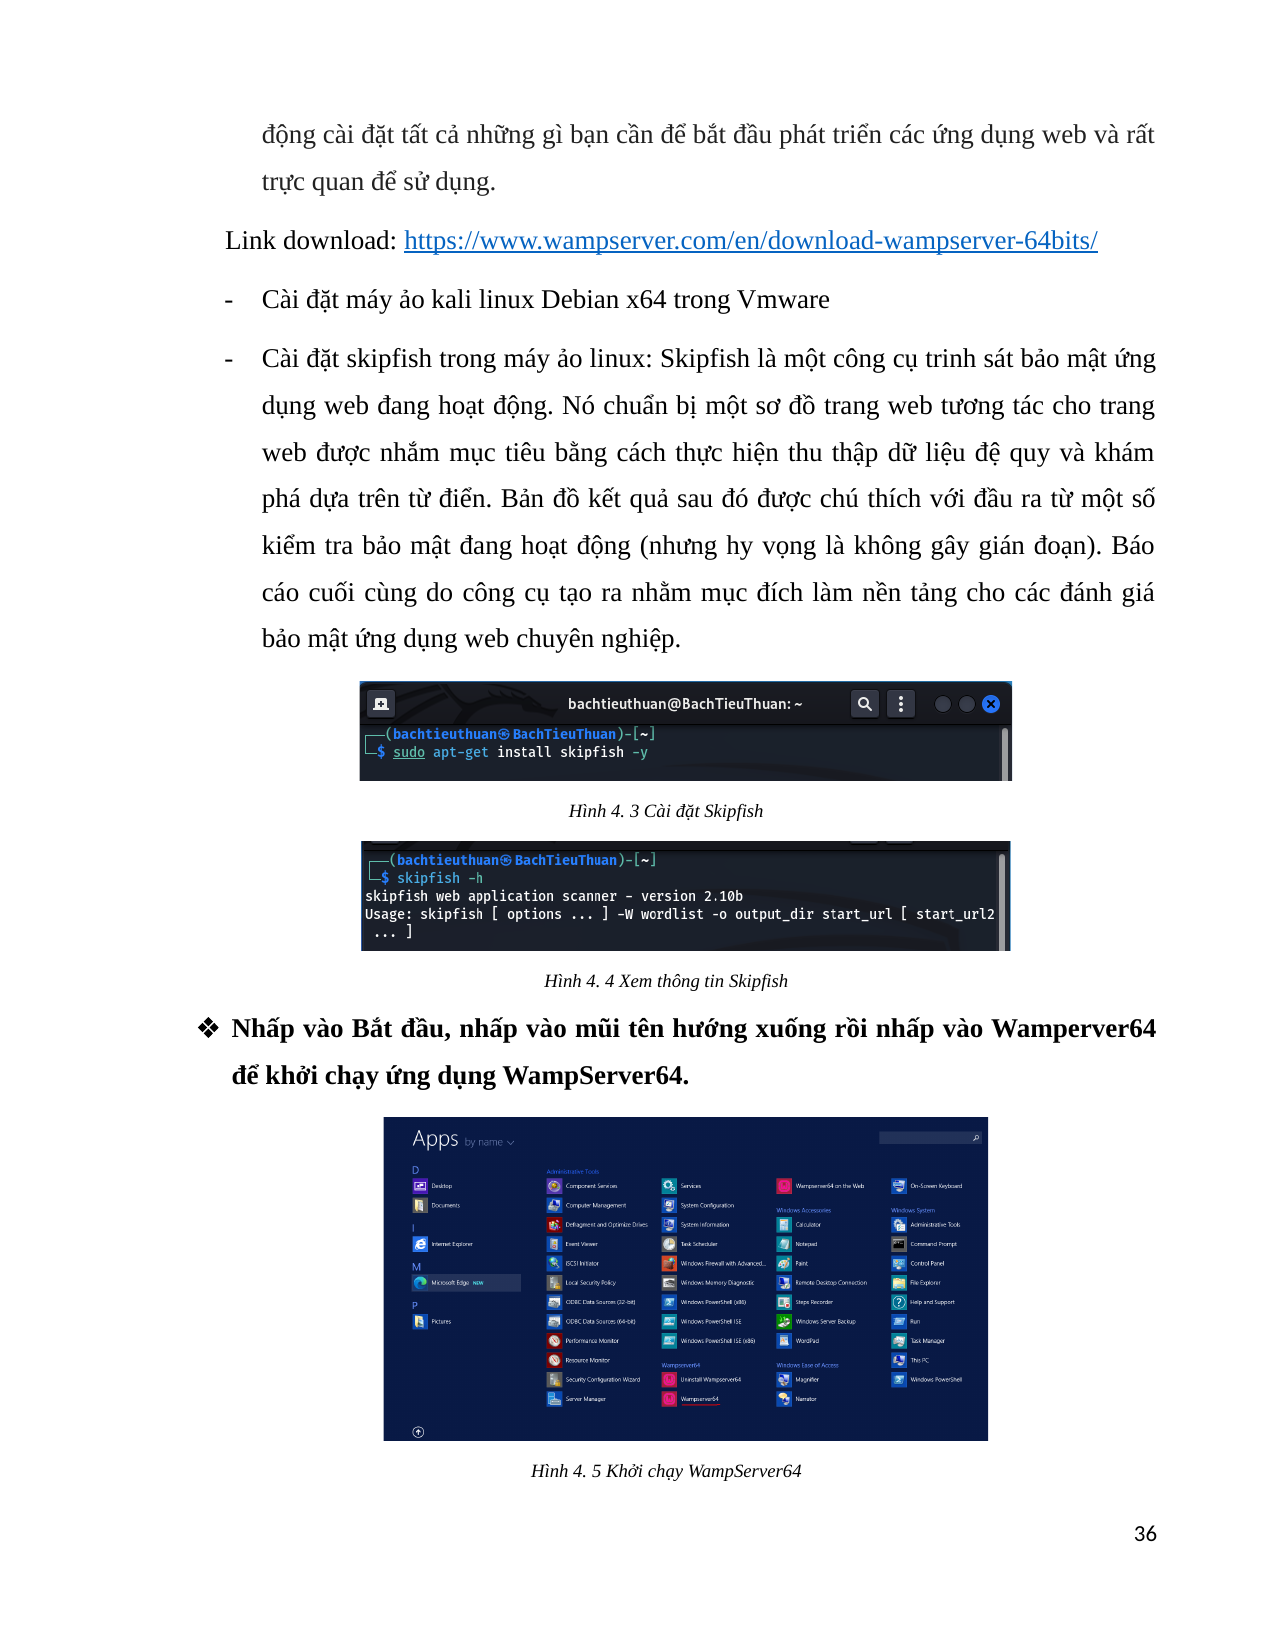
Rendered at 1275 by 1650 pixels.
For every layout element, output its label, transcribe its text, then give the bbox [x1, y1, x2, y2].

list Cài đặt máy ảo kali linux Debian x64 trong Vmware [224, 283, 1157, 314]
picture [383, 1117, 989, 1441]
list Cài đặt skipfish trong máy ảo linux: Skipfish là một công cụ trinh sát bảo mật ứng dụng web đang hoạt động. Nó chuẩn bị một sơ đồ trang web tương tác cho trang web được nhắm mục tiêu bằng cách thực hiện thu thập dữ liệu đệ quy và khám phá dựa trên từ điển. Bản đồ kết quả sau đó được chú thích với đầu ra từ một số kiểm tra bảo mật đang hoạt động (nhưng hy vọng là không gây gián đoạn). Báo cáo cuối cùng do công cụ tạo ra nhằm mục đích làm nền tảng cho các đánh giá bảo mật ứng dụng web chuyên nghiệp. [224, 342, 1157, 653]
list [224, 118, 1157, 196]
list Nhấp vào Bắt đầu, nhấp vào mũi tên hướng xuống rồi nhấp vào Wamperver64 để khởi chạy ứng dụng WampServer64. [196, 1012, 1157, 1090]
text Link download: https://www.wampserver.com/en/download-wampserver-64bits/ [195, 224, 1157, 255]
picture [361, 841, 1011, 951]
picture [359, 681, 1013, 781]
